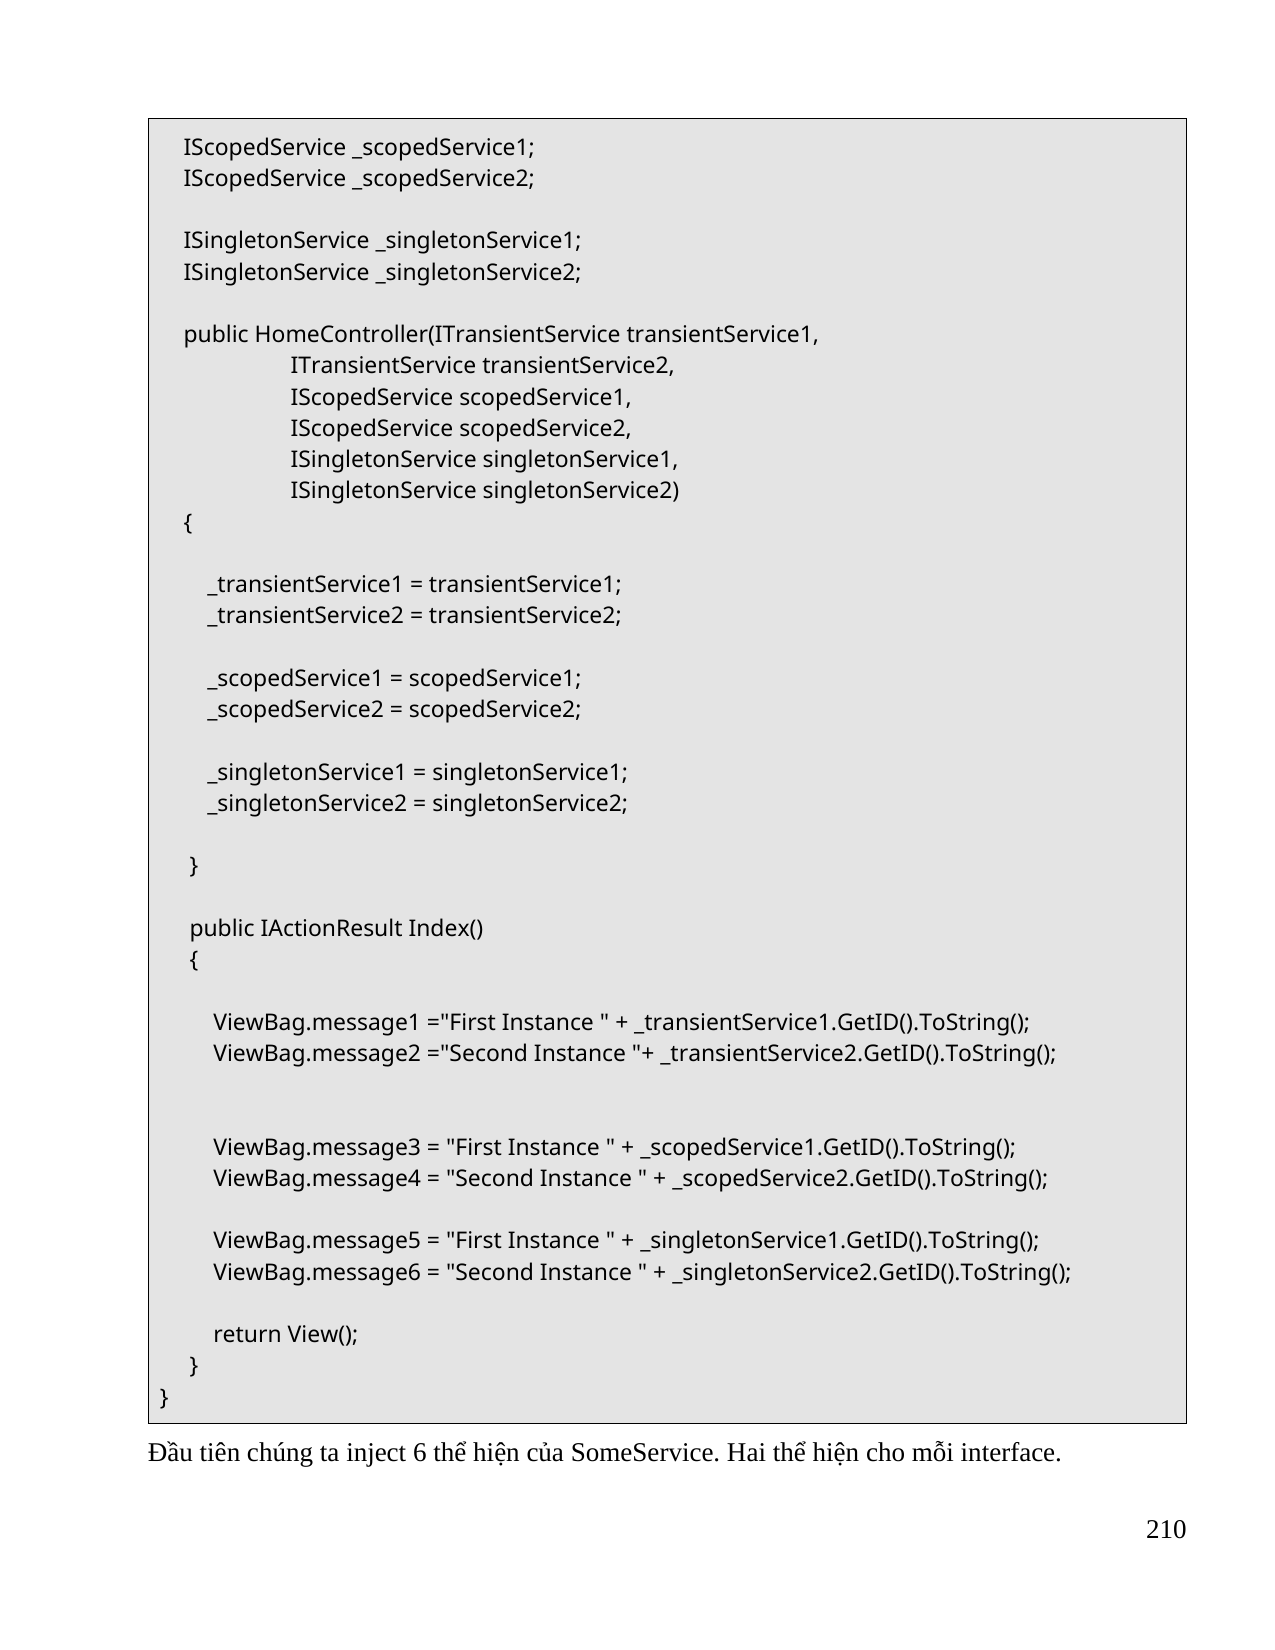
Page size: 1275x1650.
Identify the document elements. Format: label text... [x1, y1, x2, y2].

text Đầu tiên chúng ta inject 6 thể hiện của SomeService. Hai thể hiện cho mỗi interface. [148, 1436, 1186, 1468]
